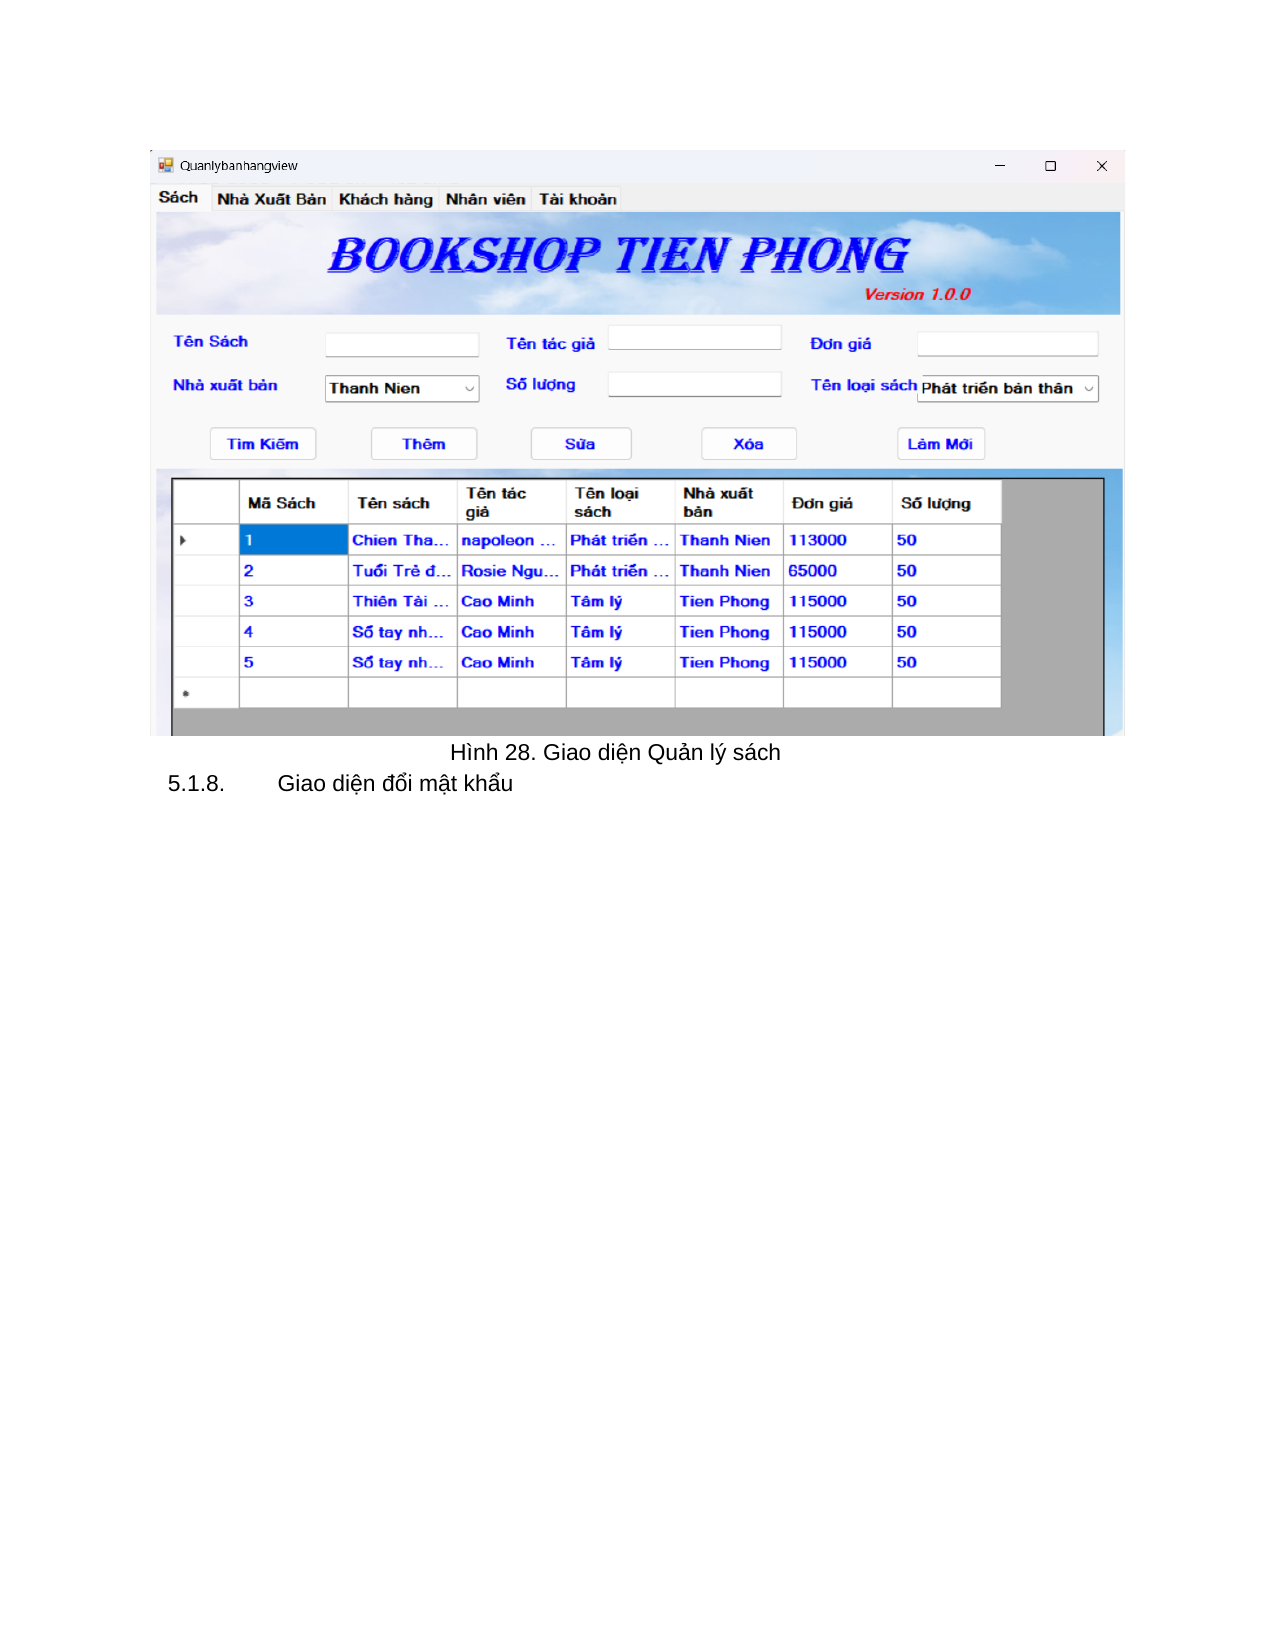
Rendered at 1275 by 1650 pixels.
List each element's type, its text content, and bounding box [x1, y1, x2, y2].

text Hình 28. Giao diện Quản lý sách [375, 739, 1125, 766]
picture [150, 150, 1125, 736]
list Giao diện đổi mật khẩu [225, 769, 1125, 796]
